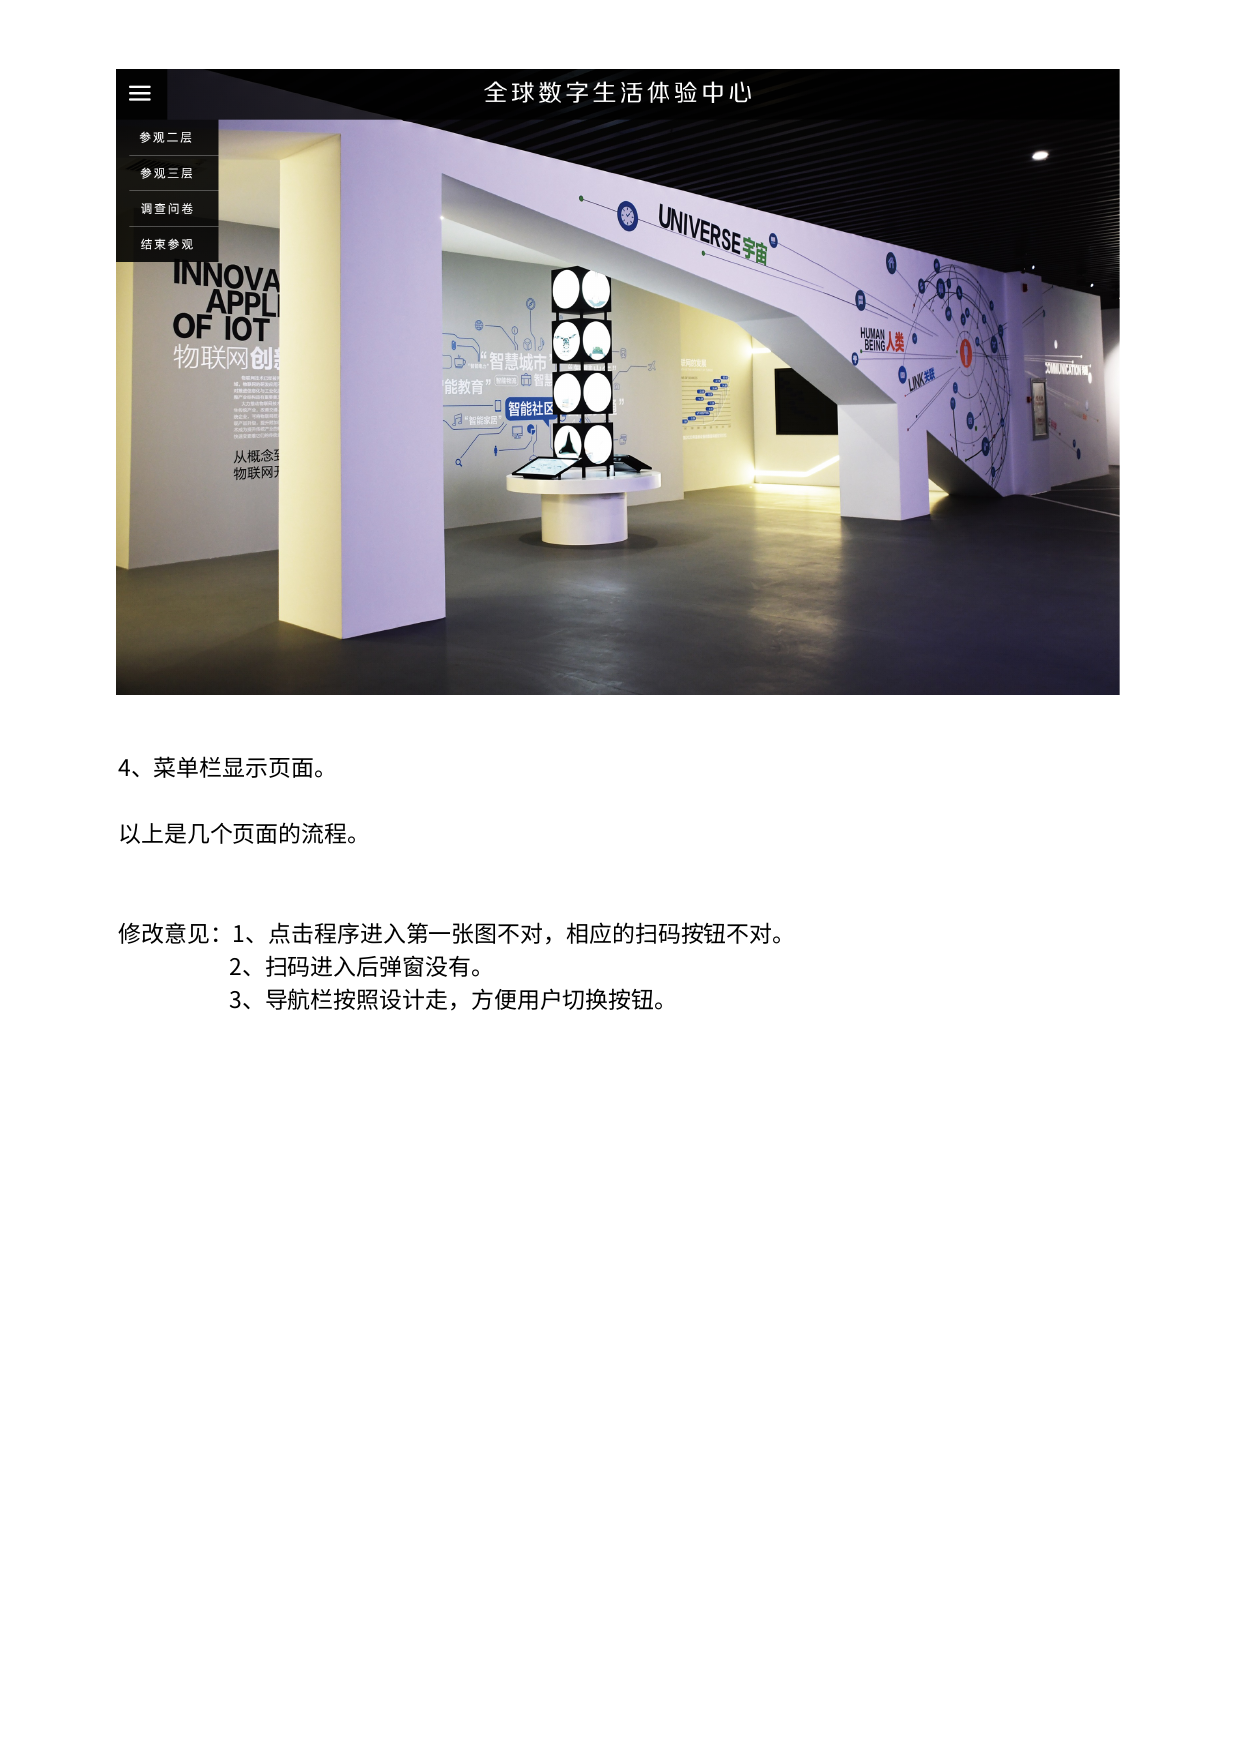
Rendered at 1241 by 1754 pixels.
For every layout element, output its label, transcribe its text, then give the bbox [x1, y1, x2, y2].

text 以上是几个页面的流程。 [118, 816, 1122, 849]
text 3、导航栏按照设计走，方便用户切换按钮。 [118, 982, 1122, 1015]
text 2、扫码进入后弹窗没有。 [118, 949, 1122, 982]
text 修改意见：1、点击程序进入第一张图不对，相应的扫码按钮不对。 [118, 916, 1122, 949]
picture [115, 69, 1120, 695]
